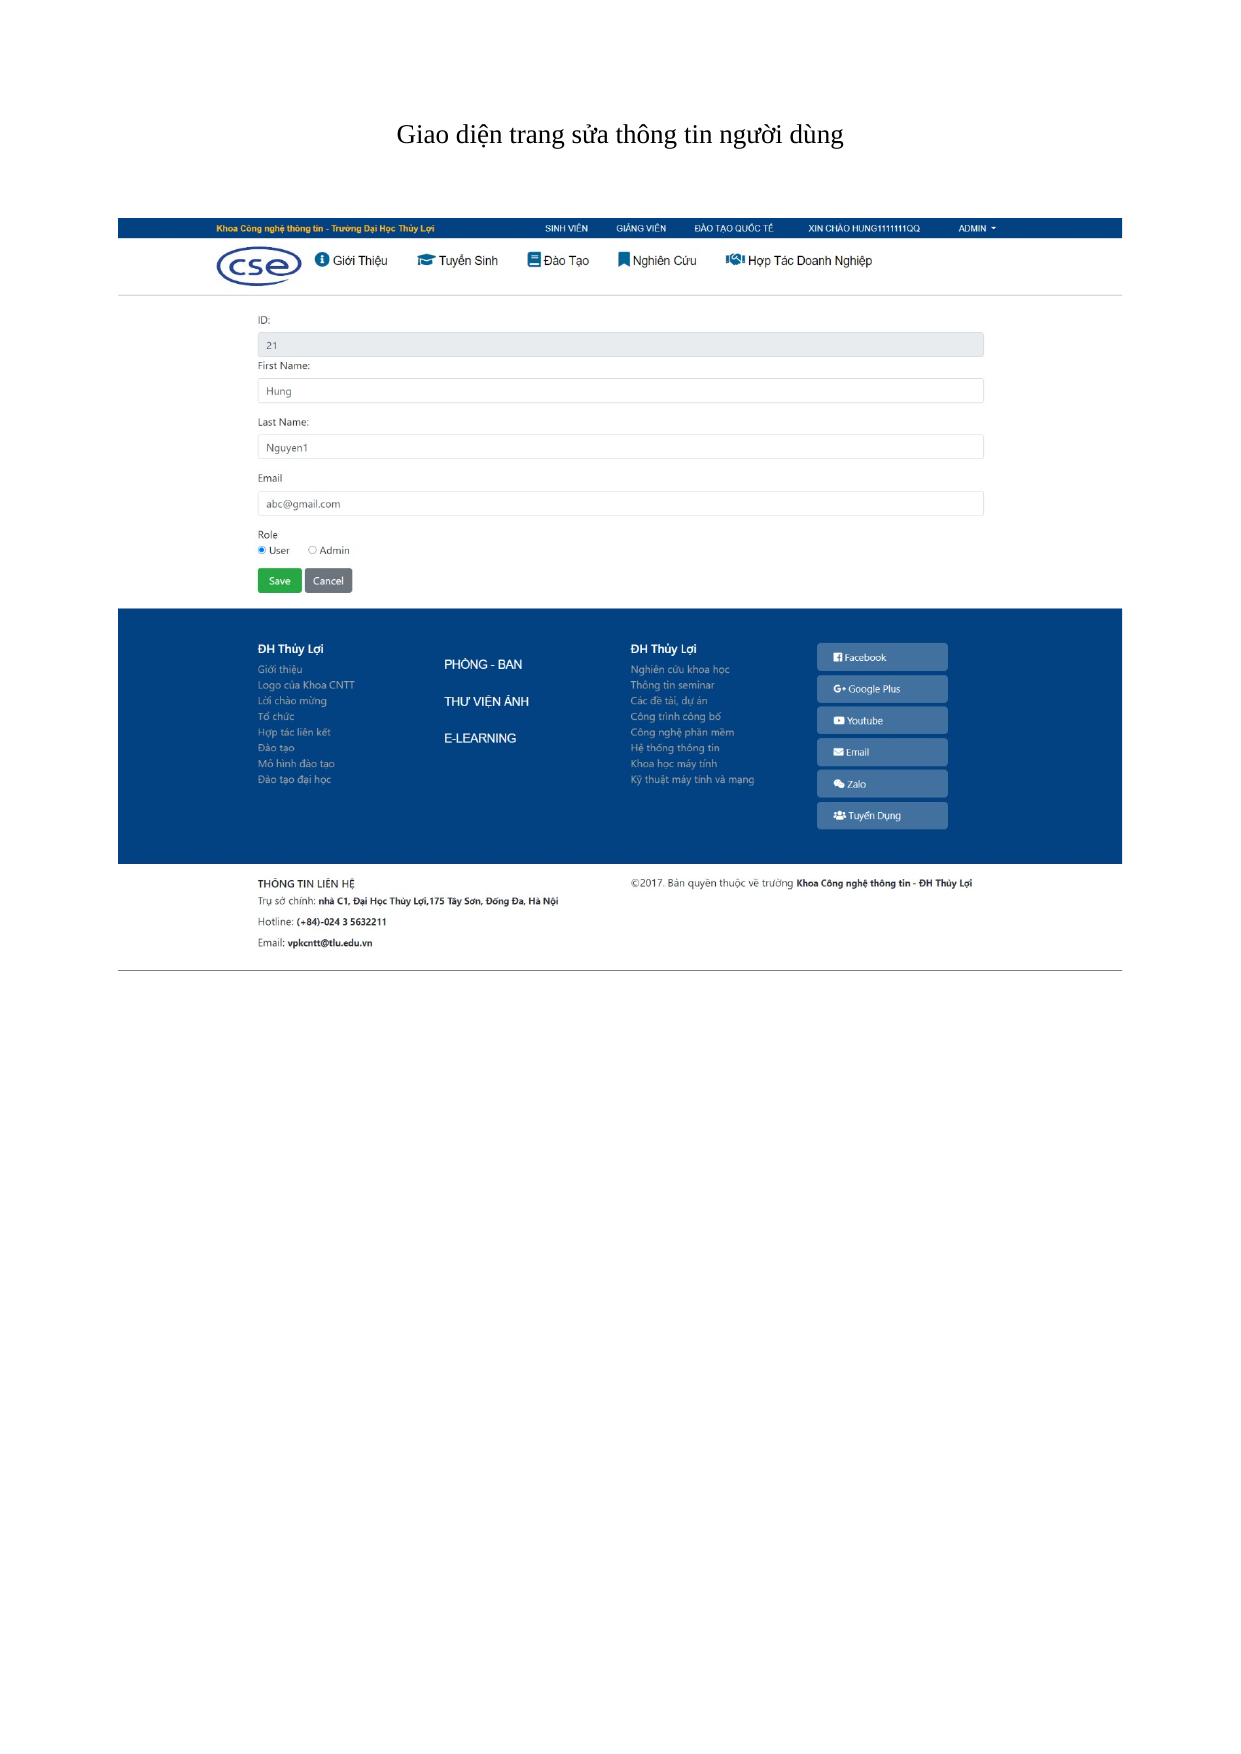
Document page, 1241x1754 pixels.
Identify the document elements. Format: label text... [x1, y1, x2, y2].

picture [118, 218, 1123, 971]
text Giao diện trang sửa thông tin người dùng [118, 118, 1122, 149]
